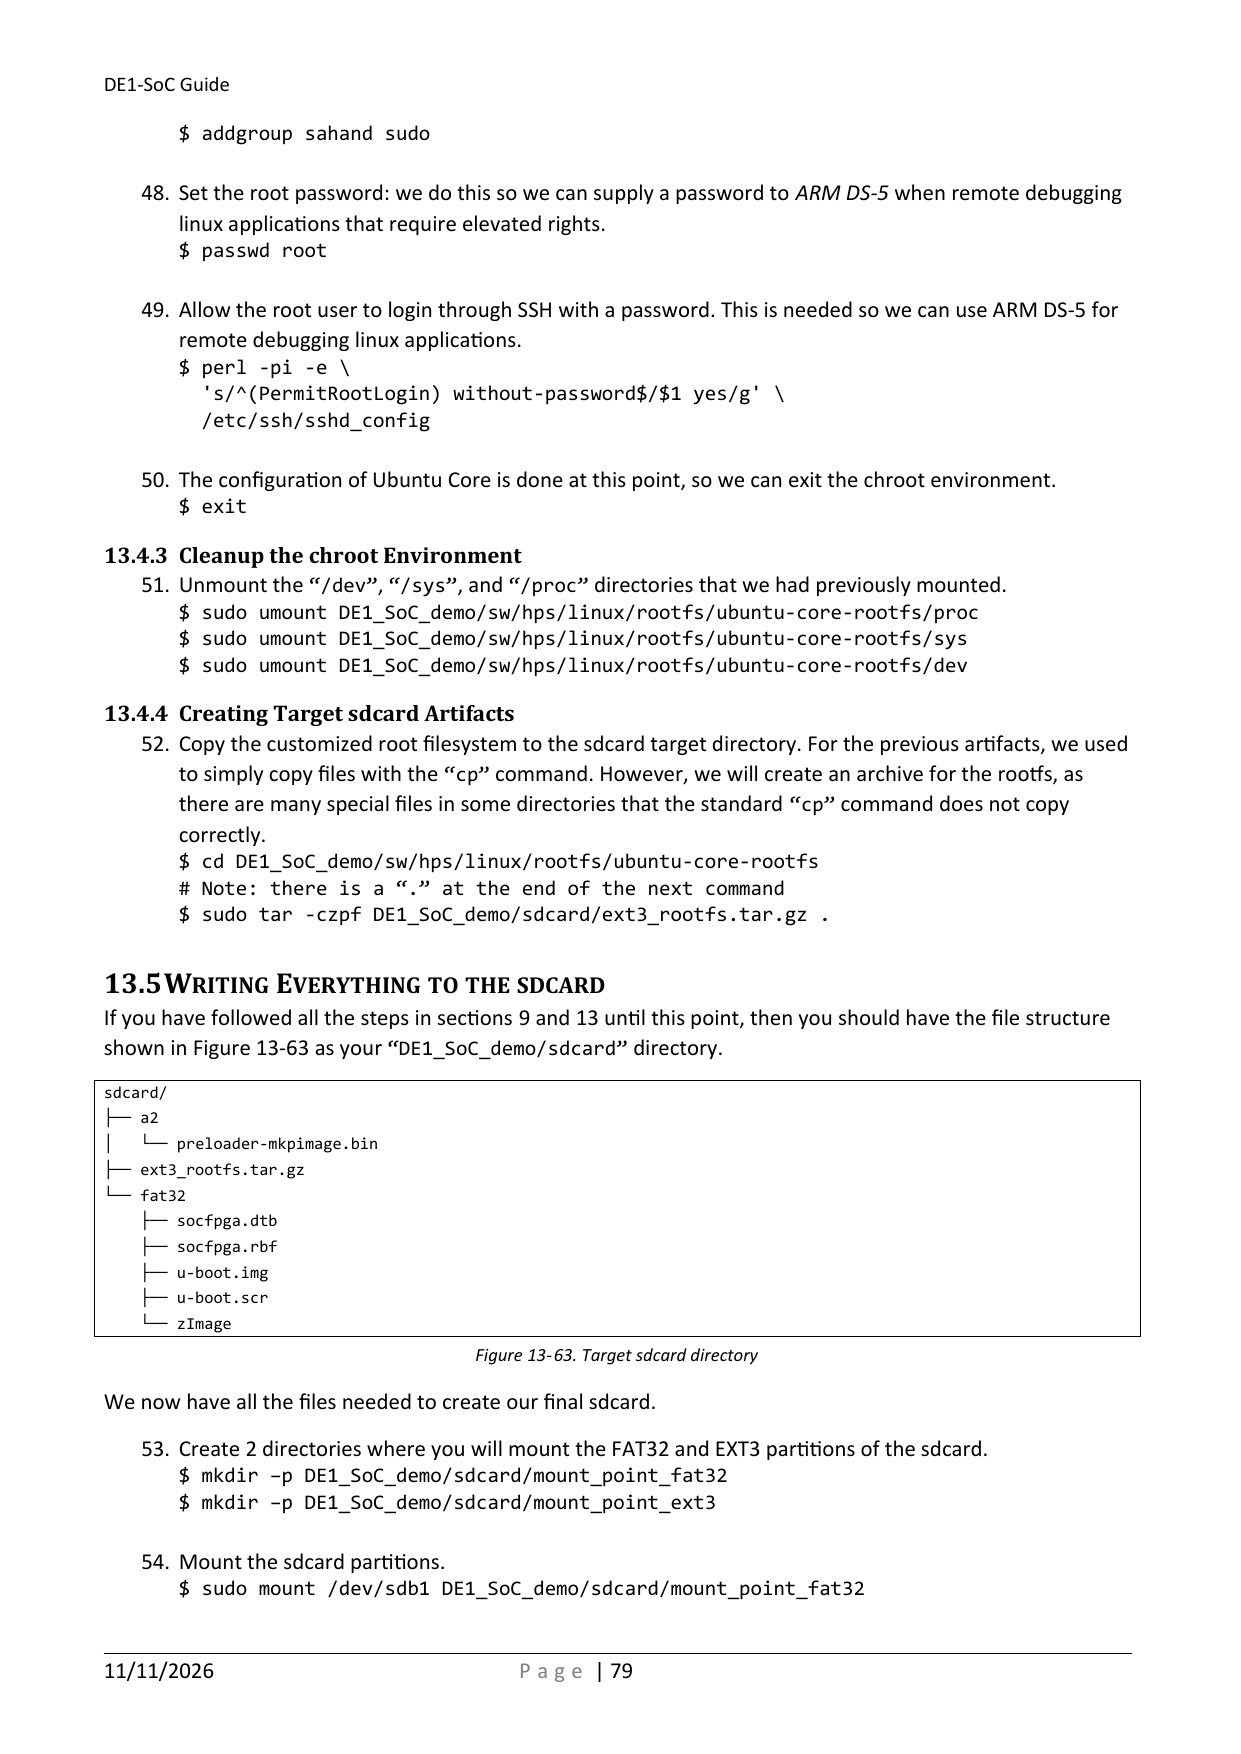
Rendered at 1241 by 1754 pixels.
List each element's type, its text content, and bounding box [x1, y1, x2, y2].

text └── fat32 [95, 1183, 1140, 1205]
text We now have all the files needed to create our final sdcard. [103, 1387, 1132, 1415]
text ├── a2 [95, 1106, 1140, 1128]
list Create 2 directories where you will mount the FAT32 and EXT3 partitions of the sdcard. $ mkdir –p DE1_SoC_demo/sdcard/mount_point_fat32 $ mkdir –p DE1_SoC_demo/sdcard/mount_point_ext3 [141, 1434, 1132, 1545]
subtitle Writing Everything to the sdcard [103, 966, 1132, 1000]
list Copy the customized root filesystem to the sdcard target directory. For the previous artifacts, we used to simply copy files with the “cp” command. However, we will create an archive for the rootfs, as there are many special files in some directories that the standard “cp” command does not copy correctly. $ cd DE1_SoC_demo/sw/hps/linux/rootfs/ubuntu-core-rootfs # Note: there is a “.” at the end of the next command $ sudo tar -czpf DE1_SoC_demo/sdcard/ext3_rootfs.tar.gz . [141, 729, 1132, 926]
text └── zImage [95, 1311, 1140, 1336]
text sdcard/ [95, 1081, 1140, 1102]
text ├── u-boot.scr [95, 1286, 1140, 1308]
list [141, 1547, 1132, 1601]
list Allow the root user to login through SSH with a password. This is needed so we can use ARM DS-5 for remote debugging linux applications. $ perl -pi -e \ 's/^(PermitRootLogin) without-password$/$1 yes/g' \ /etc/ssh/sshd_config [141, 295, 1132, 462]
list The configuration of Ubuntu Core is done at this point, so we can exit the chroot environment. $ exit [141, 465, 1132, 519]
text ├── ext3_rootfs.tar.gz [95, 1157, 1140, 1179]
subtitle Creating Target sdcard Artifacts [103, 700, 1132, 727]
subtitle Cleanup the chroot Environment [103, 542, 1132, 568]
text │ └── preloader-mkpimage.bin [95, 1131, 1140, 1154]
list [141, 122, 1132, 176]
text ├── socfpga.dtb [95, 1208, 1140, 1231]
list Set the root password: we do this so we can supply a password to ARM DS-5 when remote debugging linux applications that require elevated rights. $ passwd root [141, 178, 1132, 293]
text ├── socfpga.rbf [95, 1234, 1140, 1257]
text ├── u-boot.img [95, 1260, 1140, 1282]
list Unmount the “/dev”, “/sys”, and “/proc” directories that we had previously mounted. $ sudo umount DE1_SoC_demo/sw/hps/linux/rootfs/ubuntu-core-rootfs/proc $ sudo umount DE1_SoC_demo/sw/hps/linux/rootfs/ubuntu-core-rootfs/sys $ sudo umount DE1_SoC_demo/sw/hps/linux/rootfs/ubuntu-core-rootfs/dev [141, 571, 1132, 677]
